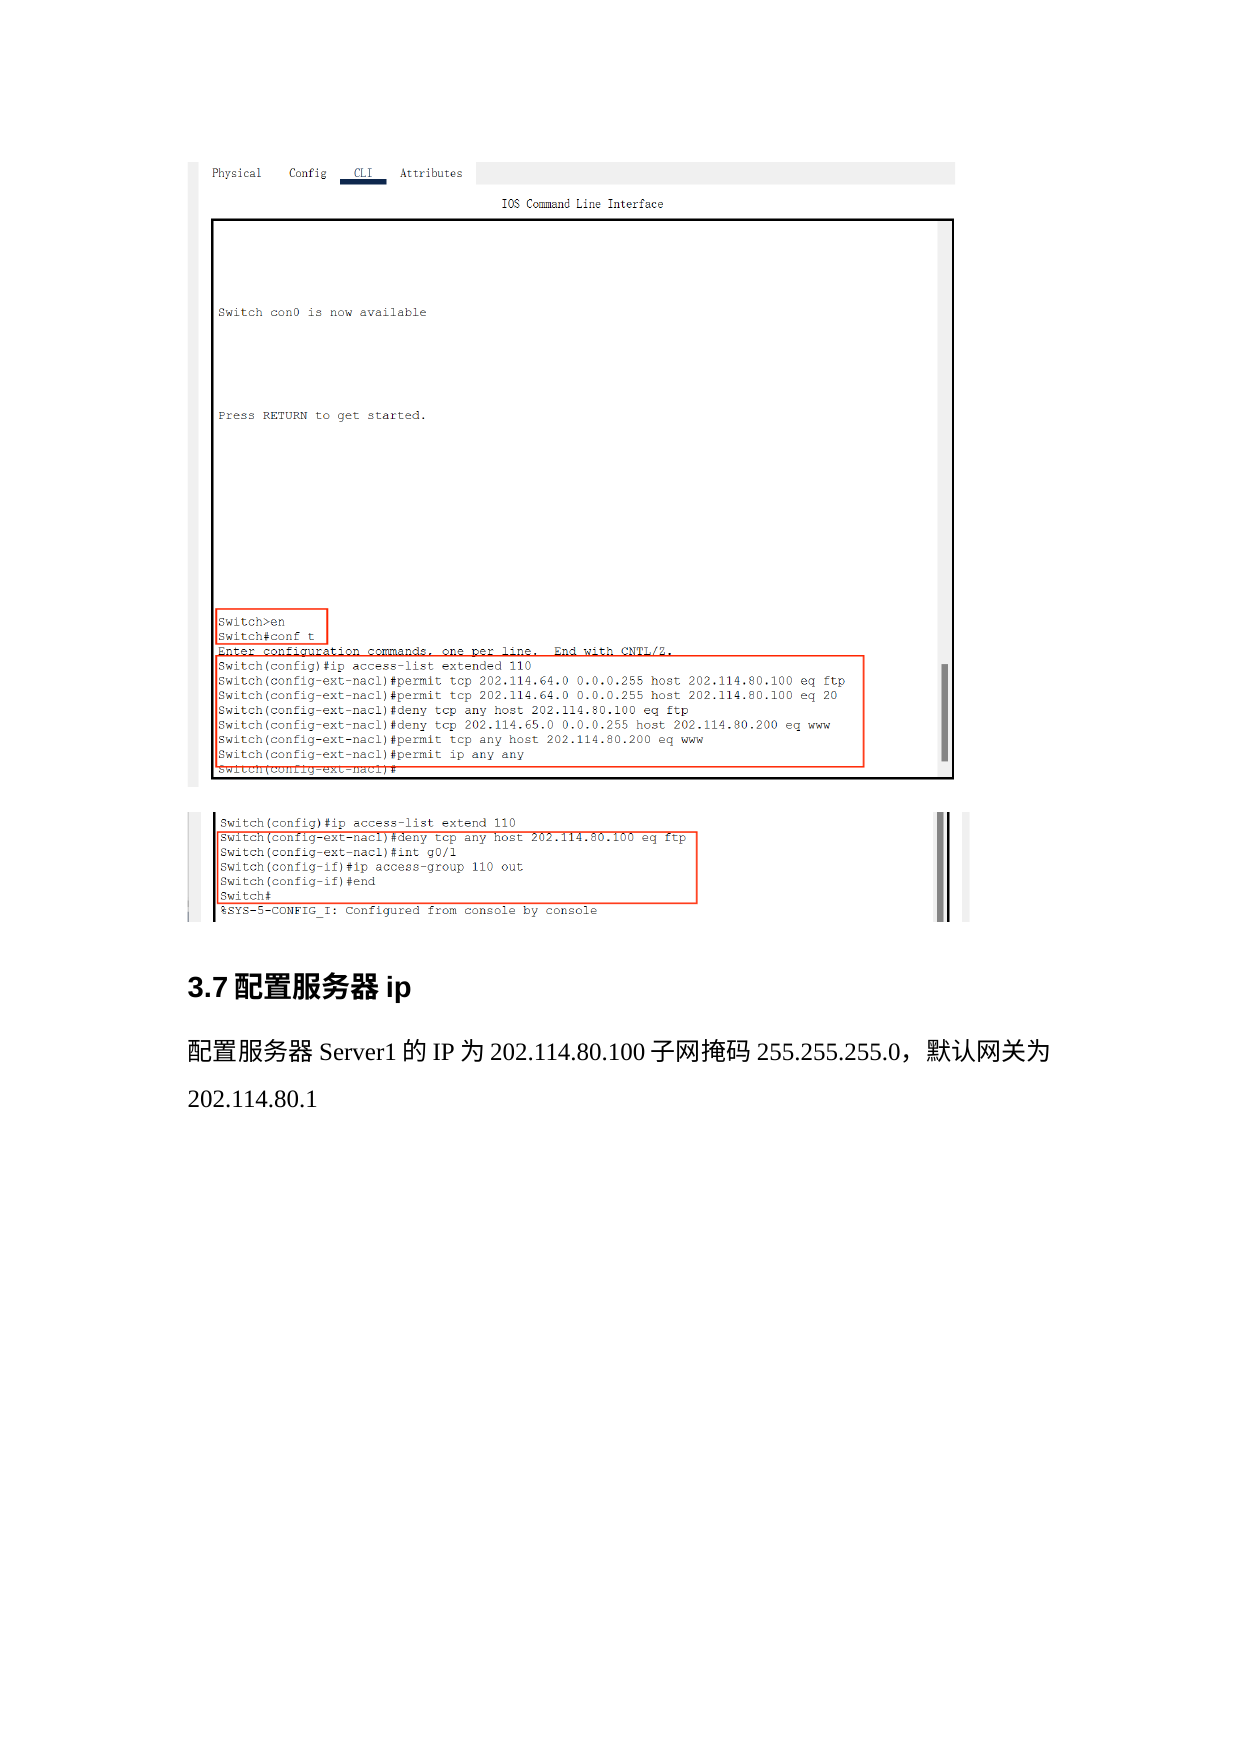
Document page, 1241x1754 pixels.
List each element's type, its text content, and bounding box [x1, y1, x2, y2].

subtitle 3.7配置服务器ip [187, 952, 1053, 1017]
picture [187, 812, 970, 922]
picture [187, 162, 956, 787]
text 配置服务器Server1的IP为202.114.80.100子网掩码255.255.255.0，默认网关为202.114.80.1 [187, 1017, 1053, 1115]
